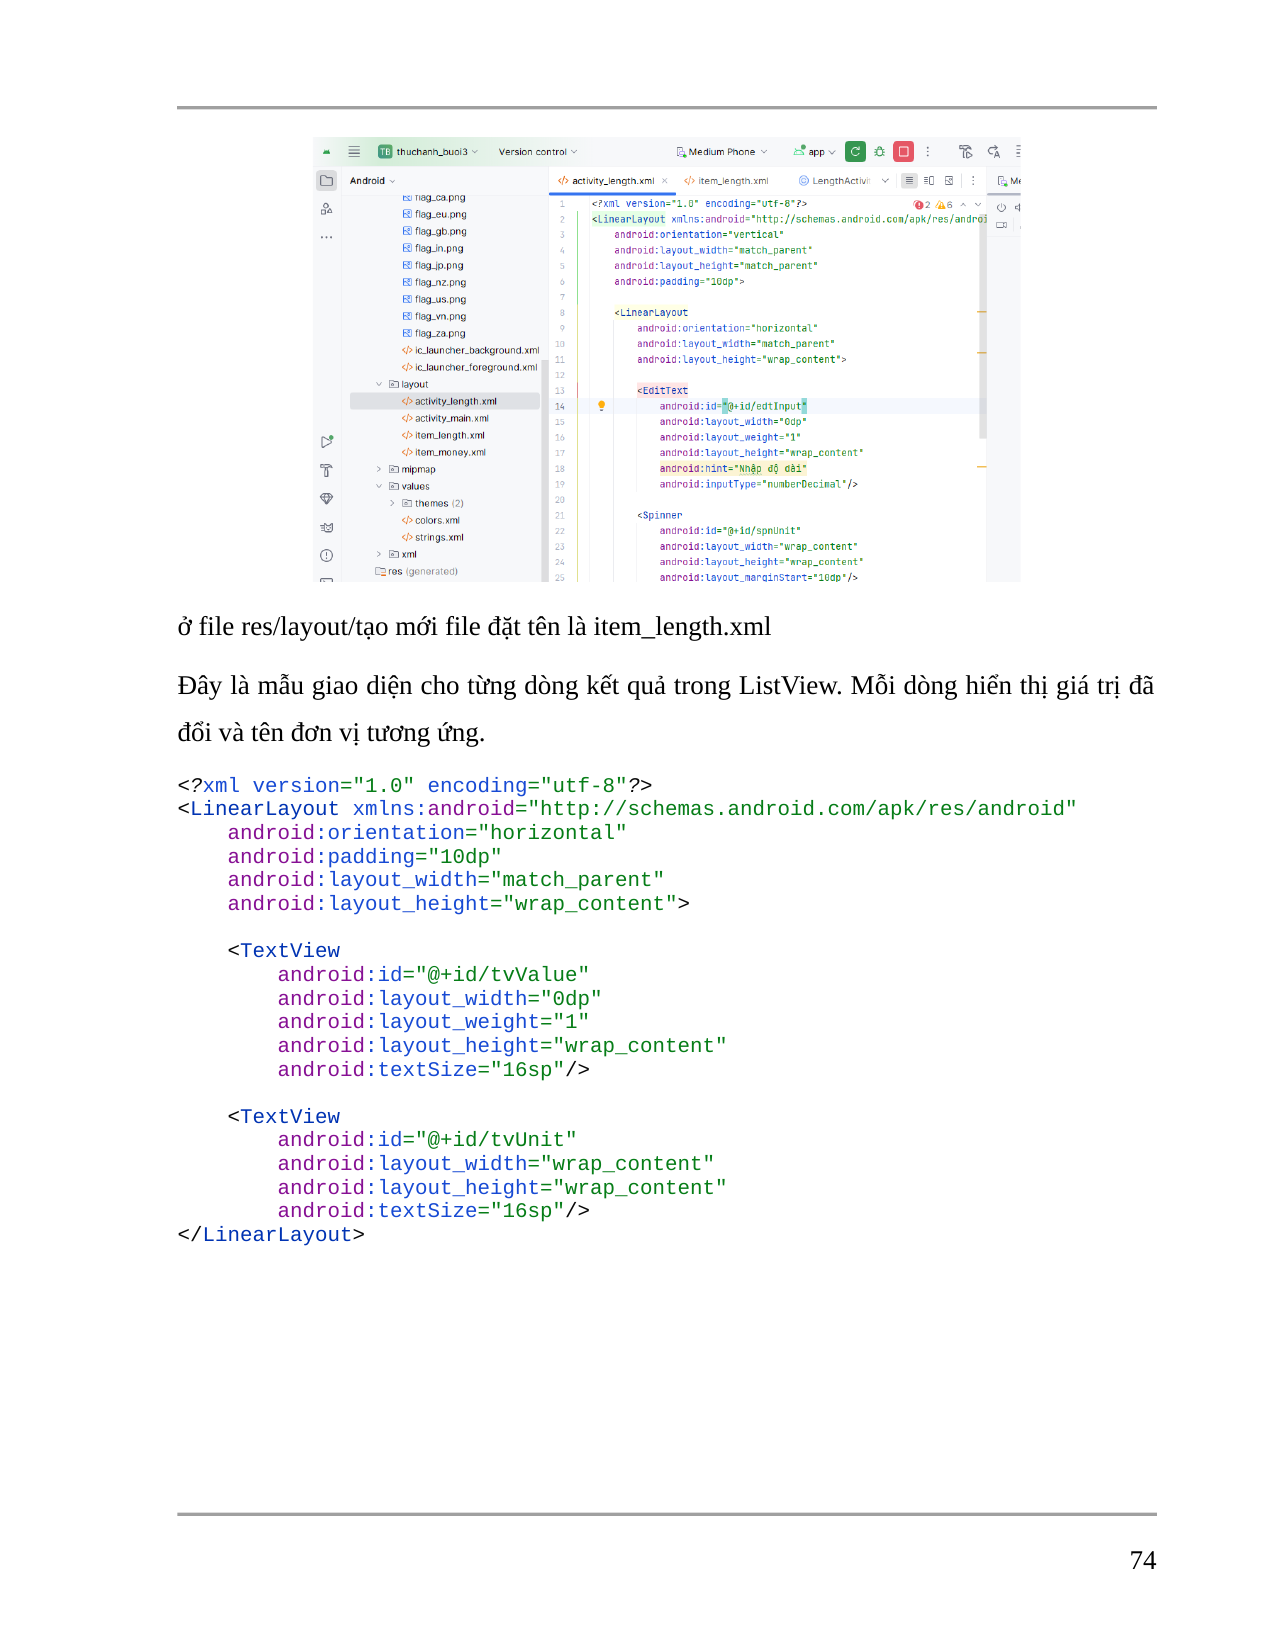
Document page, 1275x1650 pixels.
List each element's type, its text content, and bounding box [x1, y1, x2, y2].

picture [312, 137, 1021, 582]
text <?xml version="1.0" encoding="utf-8"?> <LinearLayout xmlns:android="http://schemas.android.com/apk/res/android" android:orientation="horizontal" android:padding="10dp" android:layout_width="match_parent" android:layout_height="wrap_content"> <TextView android:id="@+id/tvValue" android:layout_width="0dp" android:layout_weight="1" android:layout_height="wrap_content" android:textSize="16sp"/> <TextView android:id="@+id/tvUnit" android:layout_width="wrap_content" android:layout_height="wrap_content" android:textSize="16sp"/> </LinearLayout> [177, 775, 1157, 1248]
text ở file res/layout/tạo mới file đặt tên là item_length.xml [177, 610, 1156, 641]
text Đây là mẫu giao diện cho từng dòng kết quả trong ListView. Mỗi dòng hiển thị giá trị đã đổi và tên đơn vị tương ứng. [177, 669, 1156, 747]
